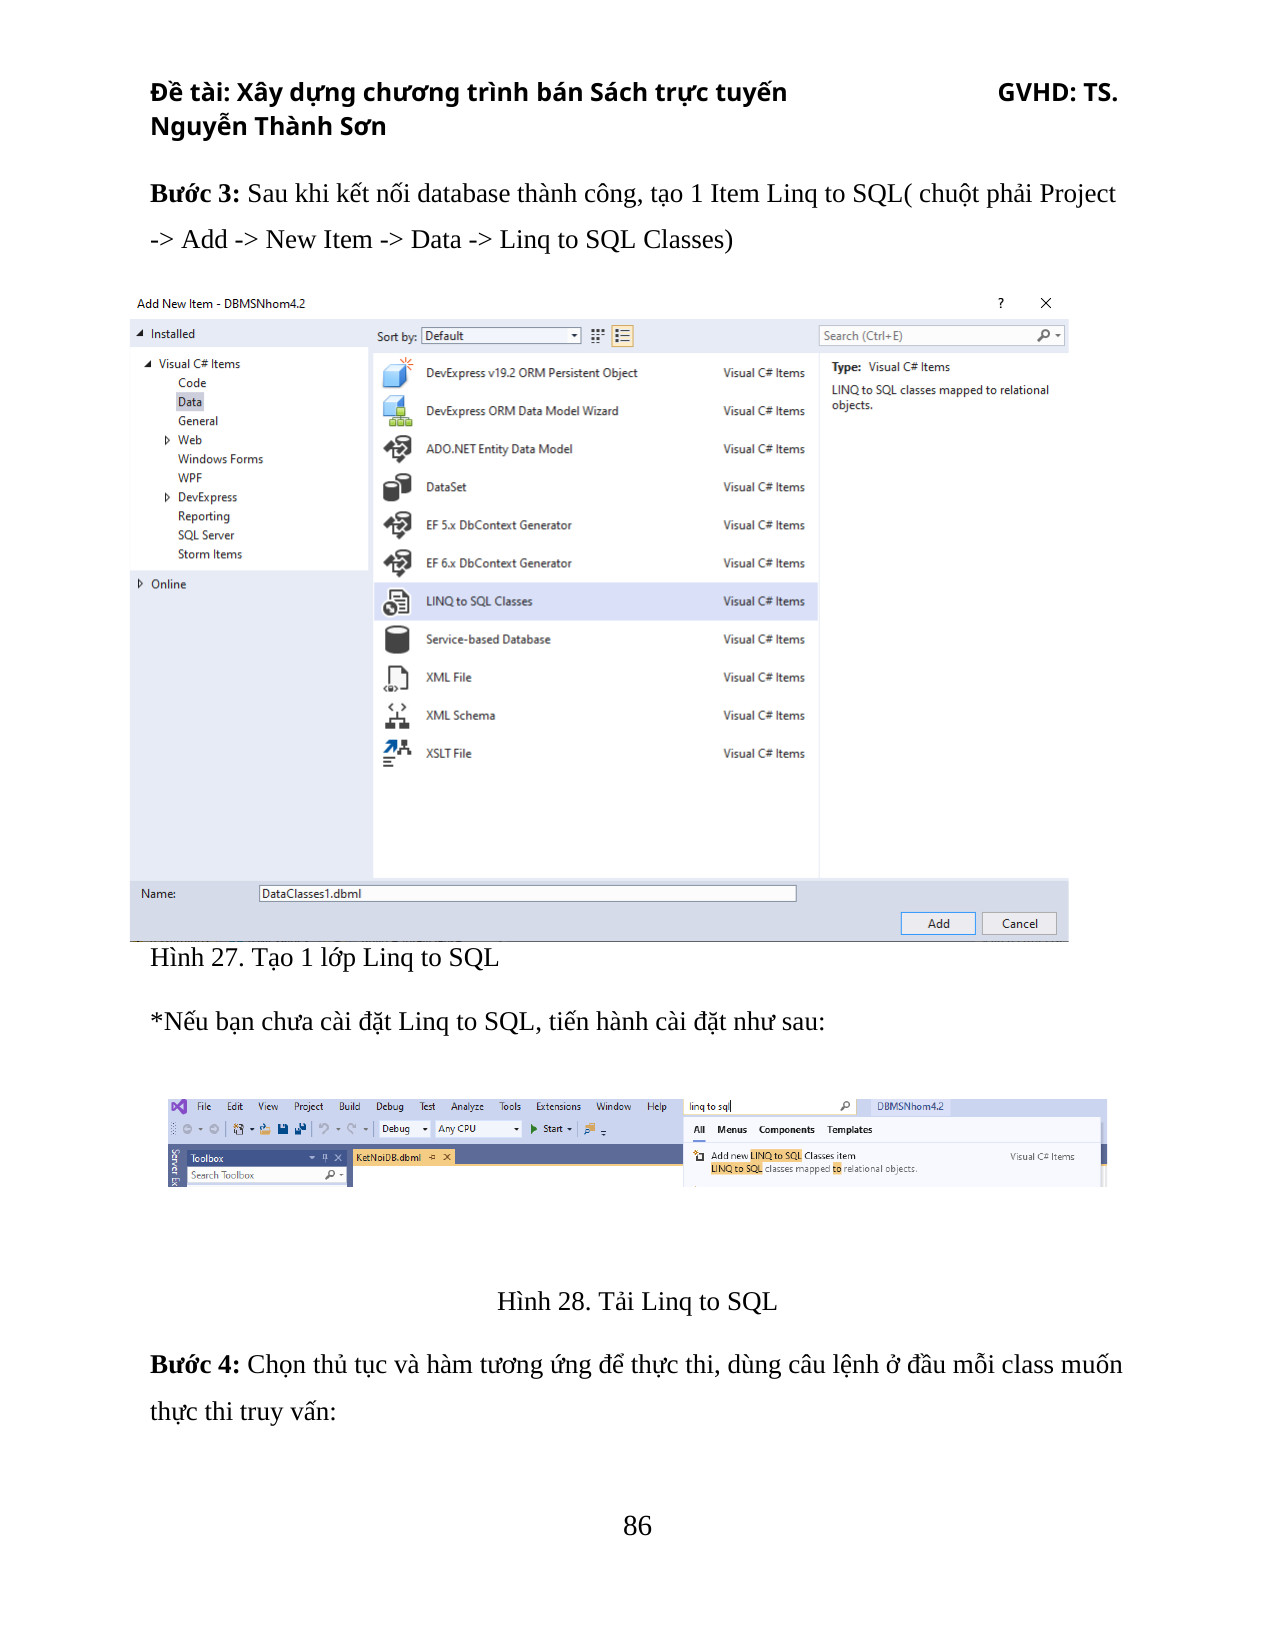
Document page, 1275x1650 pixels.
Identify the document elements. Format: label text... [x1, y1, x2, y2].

text *Nếu bạn chưa cài đặt Linq to SQL, tiến hành cài đặt như sau: [150, 1005, 1125, 1036]
text Bước 4: Chọn thủ tục và hàm tương ứng để thực thi, dùng câu lệnh ở đầu mỗi class muốn thực thi truy vấn: [150, 1348, 1125, 1426]
text Bước 3: Sau khi kết nối database thành công, tạo 1 Item Linq to SQL( chuột phải Project -> Add -> New Item -> Data -> Linq to SQL Classes) [150, 177, 1125, 254]
picture [129, 289, 1069, 942]
text Hình 28. Tải Linq to SQL [150, 1285, 1125, 1316]
picture [168, 1099, 1108, 1187]
